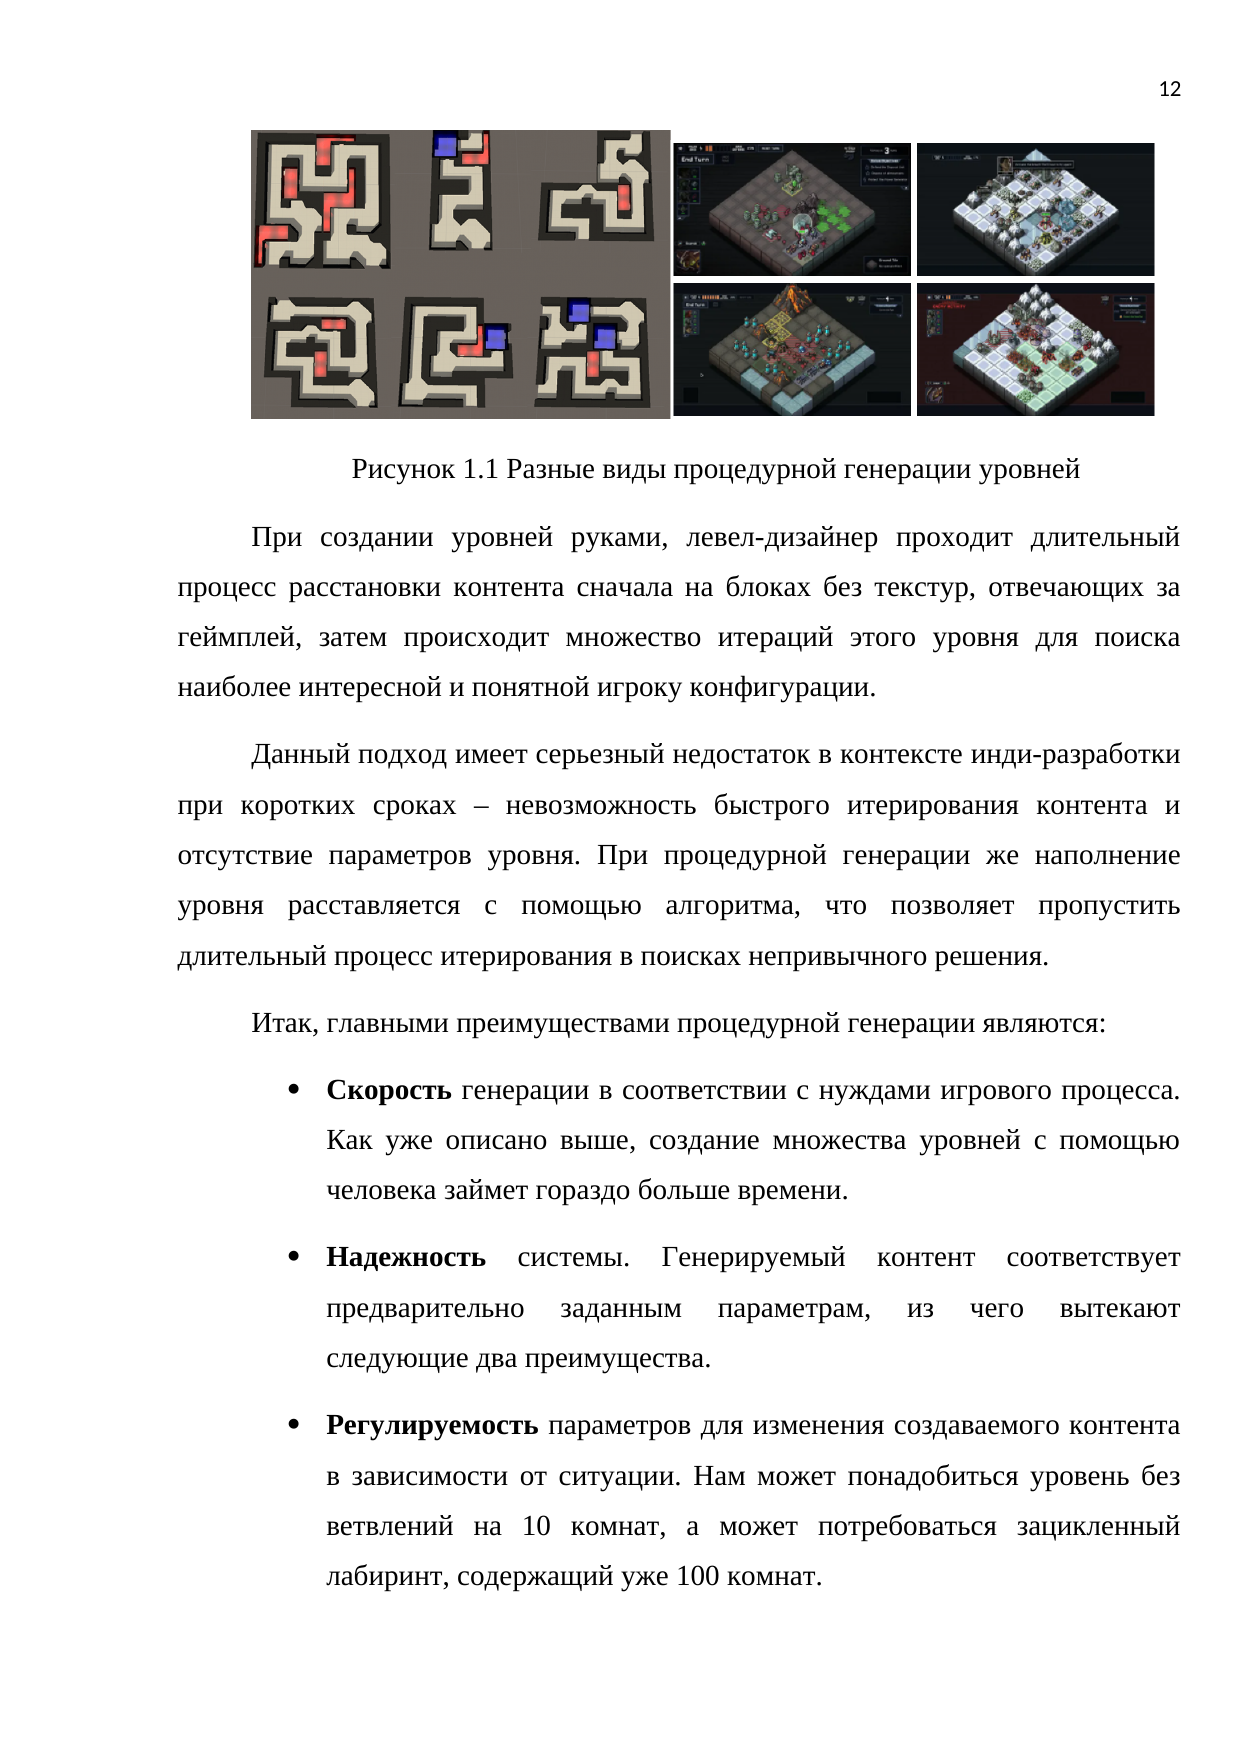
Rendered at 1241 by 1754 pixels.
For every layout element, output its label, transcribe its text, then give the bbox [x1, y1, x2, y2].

list Регулируемость параметров для изменения создаваемого контента в зависимости от ситуации. Нам может понадобиться уровень без ветвлений на 10 комнат, а может потребоваться зацикленный лабиринт, содержащий уже 100 комнат. [288, 1407, 1181, 1592]
text При создании уровней руками, левел-дизайнер проходит длительный процесс расстановки контента сначала на блоках без текстур, отвечающих за геймплей, затем происходит множество итераций этого уровня для поиска наиболее интересной и понятной игроку конфигурации. [177, 519, 1181, 703]
text Итак, главными преимуществами процедурной генерации являются: [177, 1005, 1181, 1038]
list Надежность системы. Генерируемый контент соответствует предварительно заданным параметрам, из чего вытекают следующие два преимущества. [288, 1239, 1181, 1374]
text Рисунок 1.1 Разные виды процедурной генерации уровней [177, 452, 1181, 485]
text Данный подход имеет серьезный недостаток в контексте инди-разработки при коротких сроках – невозможность быстрого итерирования контента и отсутствие параметров уровня. При процедурной генерации же наполнение уровня расставляется с помощью алгоритма, что позволяет пропустить длительный процесс итерирования в поисках непривычного решения. [177, 737, 1181, 971]
list Скорость генерации в соответствии с нуждами игрового процесса. Как уже описано выше, создание множества уровней с помощью человека займет гораздо больше времени. [288, 1072, 1181, 1206]
picture [251, 130, 1158, 419]
